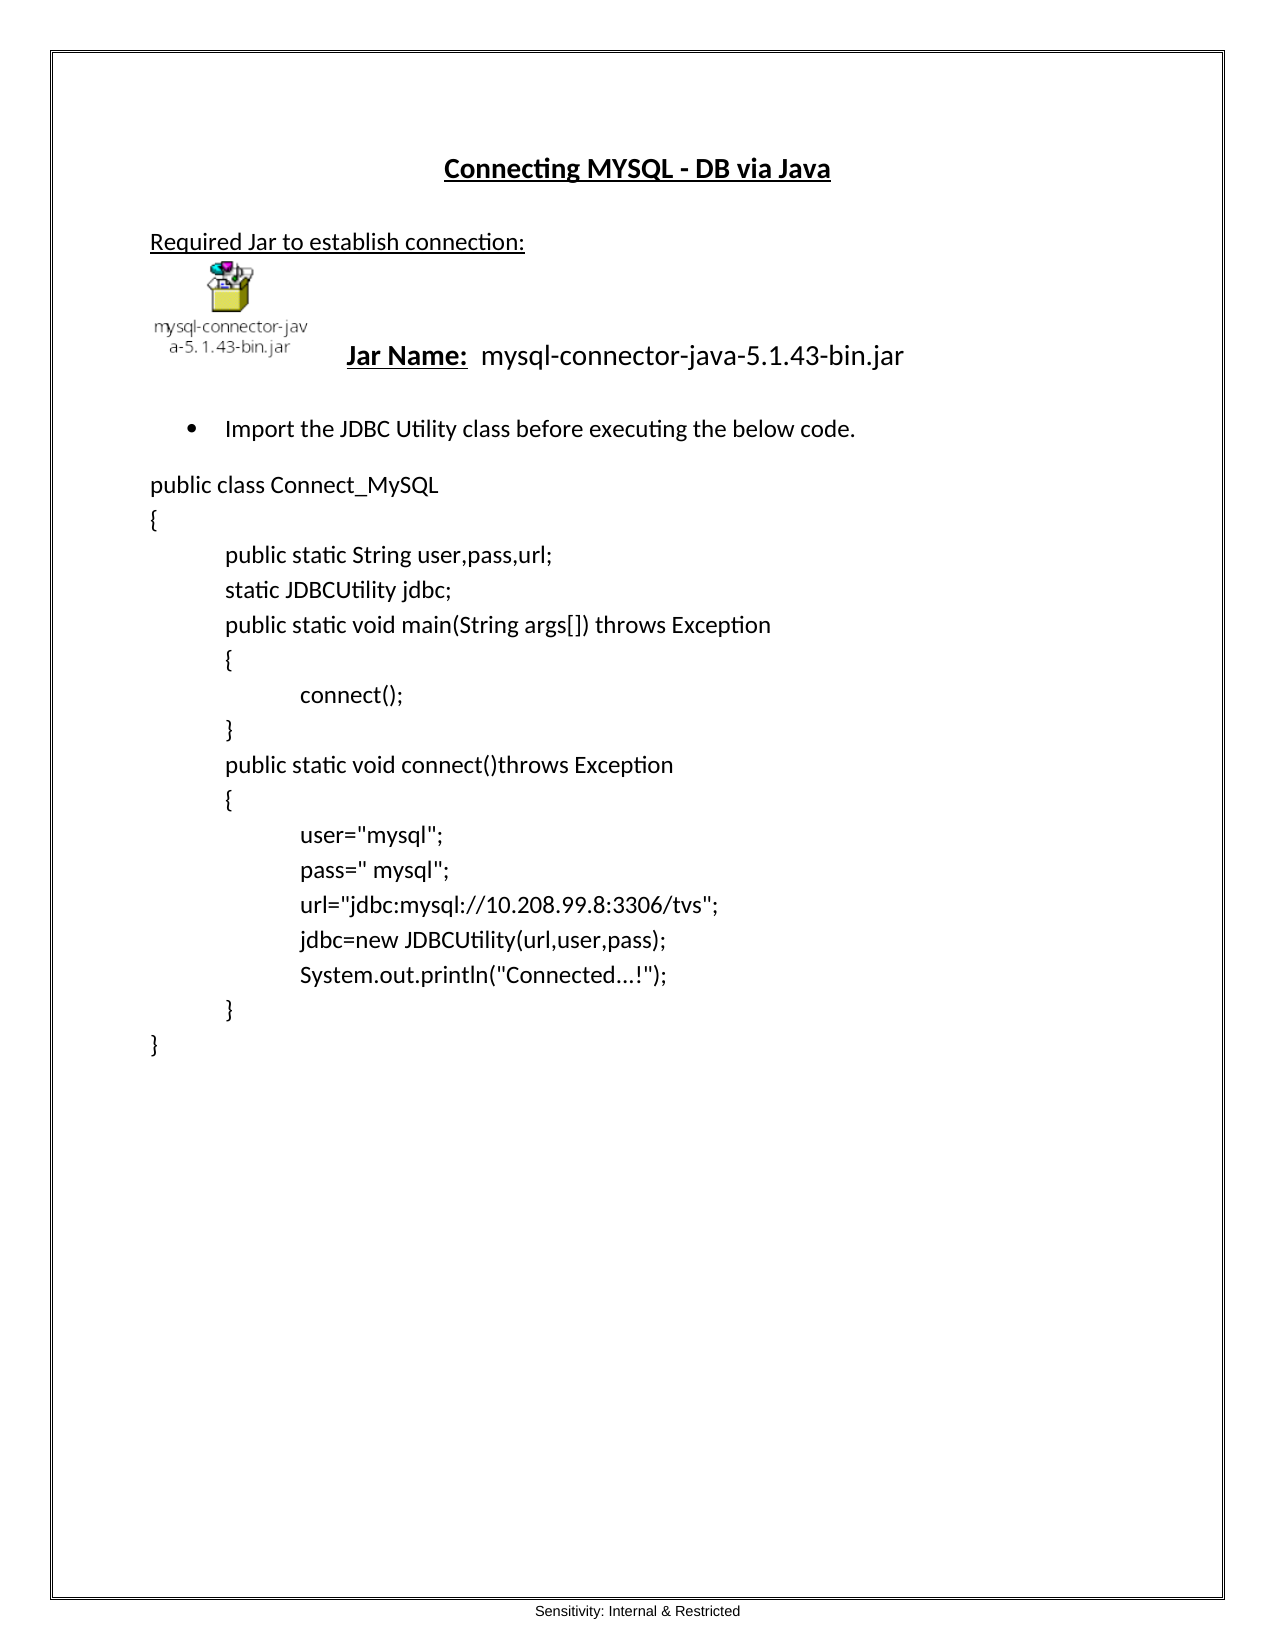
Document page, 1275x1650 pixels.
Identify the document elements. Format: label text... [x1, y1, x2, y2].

text Connecting MYSQL - DB via Java [150, 150, 1125, 186]
text connect(); [150, 679, 1125, 709]
text pass=" mysql"; [150, 854, 1125, 884]
text { [150, 784, 1125, 814]
text public static void connect()throws Exception [150, 749, 1125, 779]
text System.out.println("Connected...!"); [150, 959, 1125, 989]
text } [150, 714, 1125, 744]
text jdbc=new JDBCUtility(url,user,pass); [150, 924, 1125, 954]
text user="mysql"; [150, 819, 1125, 849]
text { [150, 504, 1125, 534]
text static JDBCUtility jdbc; [150, 574, 1125, 604]
text url="jdbc:mysql://10.208.99.8:3306/tvs"; [150, 889, 1125, 919]
text public static String user,pass,url; [150, 539, 1125, 569]
text public class Connect_MySQL [150, 469, 1125, 499]
text } [150, 1029, 1125, 1059]
text public static void main(String args[]) throws Exception [150, 609, 1125, 639]
text Jar Name: mysql-connector-java-5.1.43-bin.jar [150, 261, 1125, 373]
text } [150, 994, 1125, 1024]
text Required Jar to establish connection: [150, 226, 1125, 256]
text { [150, 644, 1125, 674]
list Import the JDBC Utility class before executing the below code. [187, 413, 1125, 444]
